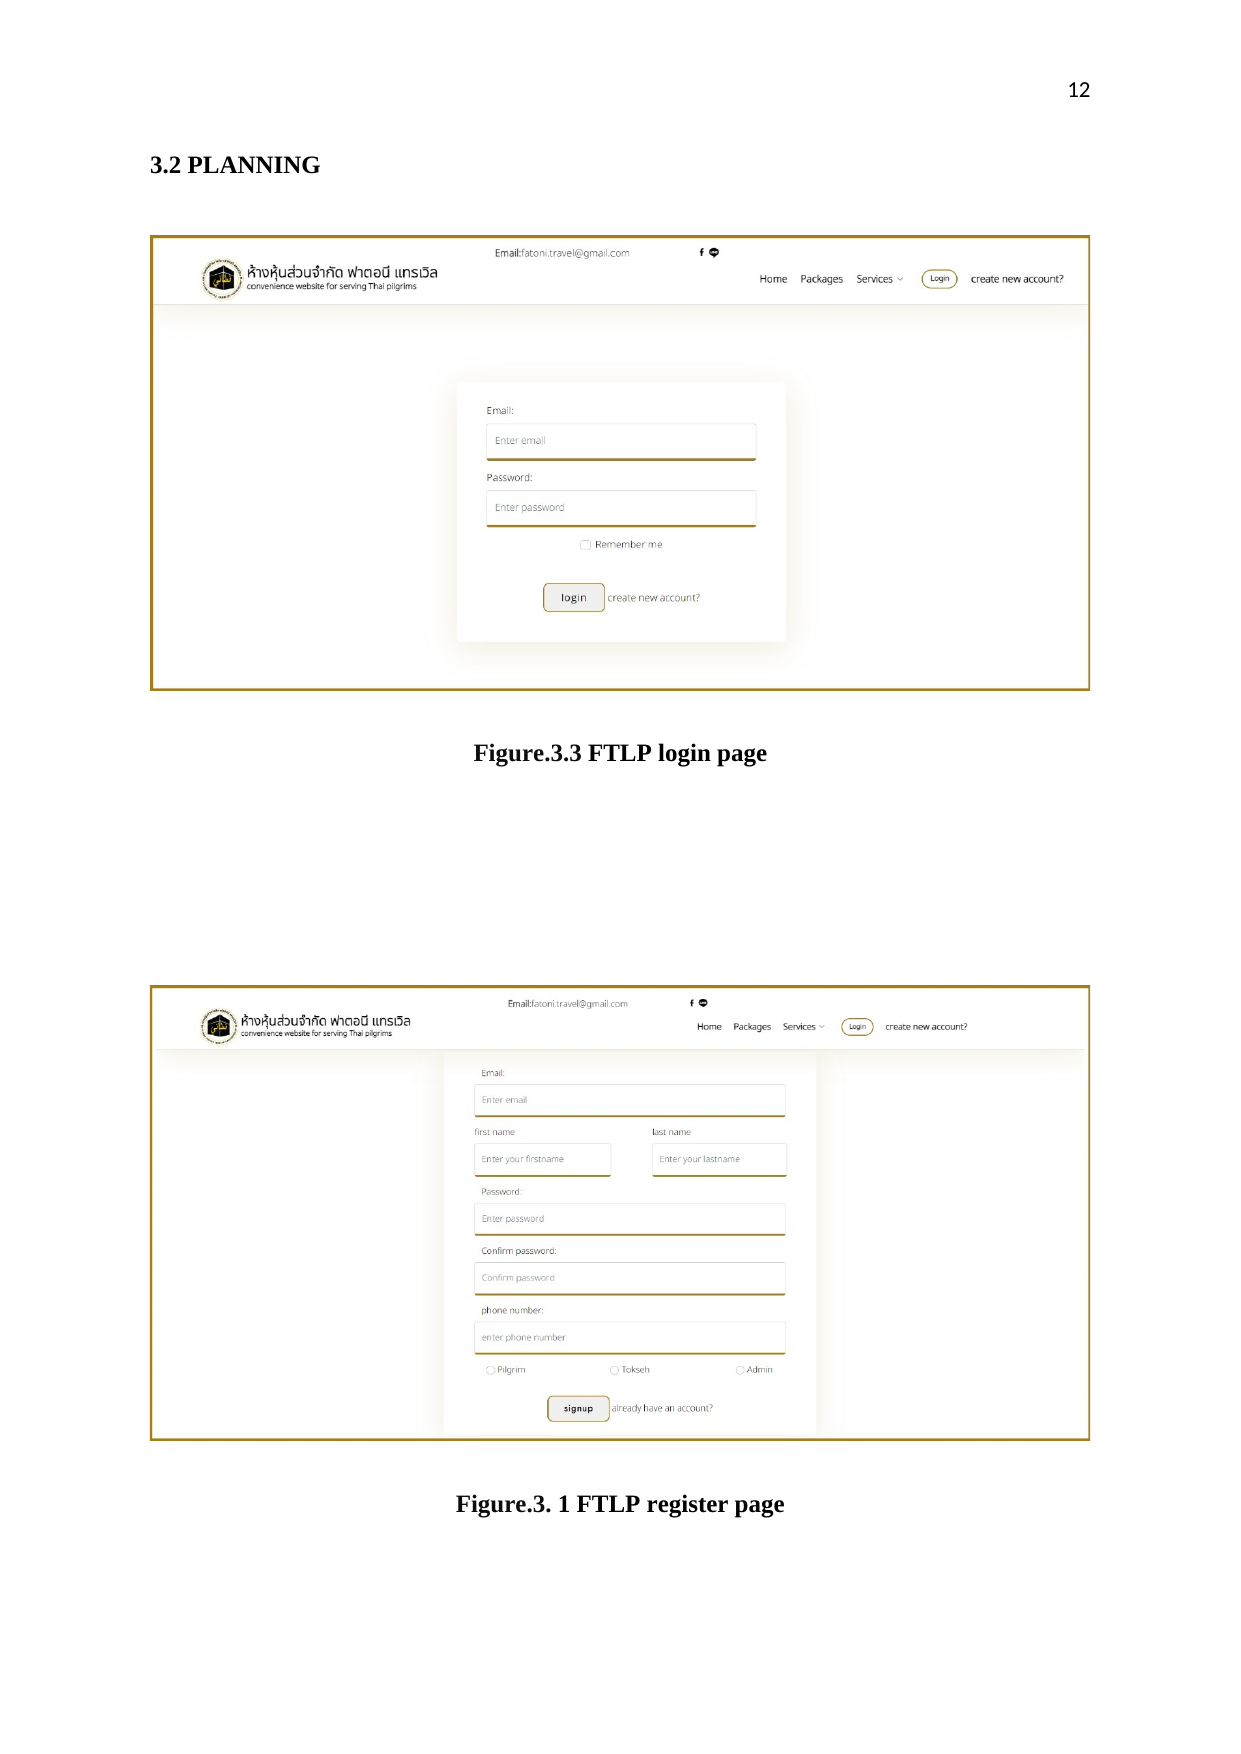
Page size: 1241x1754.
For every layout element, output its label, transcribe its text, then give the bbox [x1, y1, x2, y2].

subtitle Figure.3.3 FTLP login page [150, 691, 1090, 767]
picture [150, 235, 1091, 691]
subtitle 3.2 PLANNING [150, 150, 1090, 179]
picture [149, 985, 1091, 1441]
